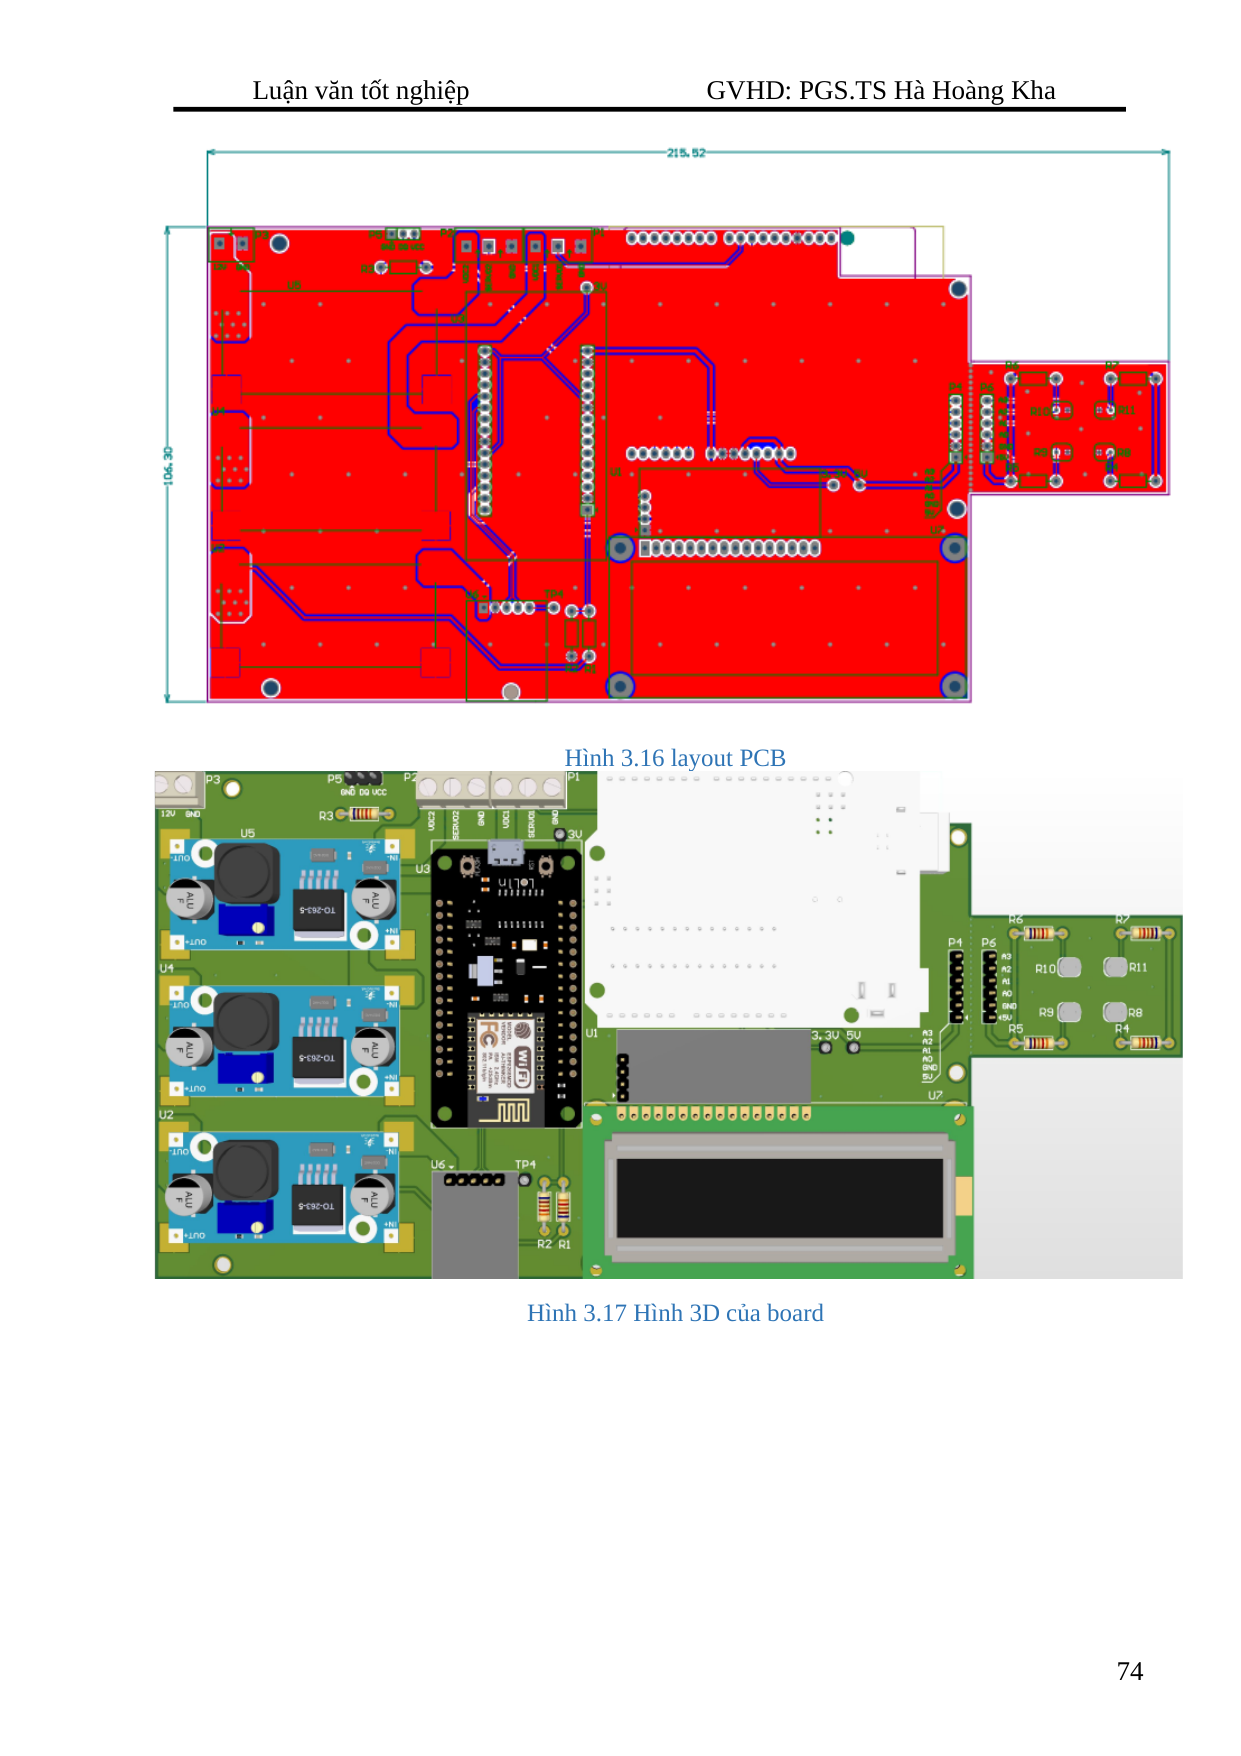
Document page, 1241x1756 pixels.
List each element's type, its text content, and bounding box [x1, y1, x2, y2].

subtitle Hình 3.16 layout PCB [154, 743, 1196, 772]
picture [154, 139, 1184, 724]
subtitle Hình 3.17 Hình 3D của board [154, 1298, 1196, 1327]
picture [154, 771, 1184, 1279]
